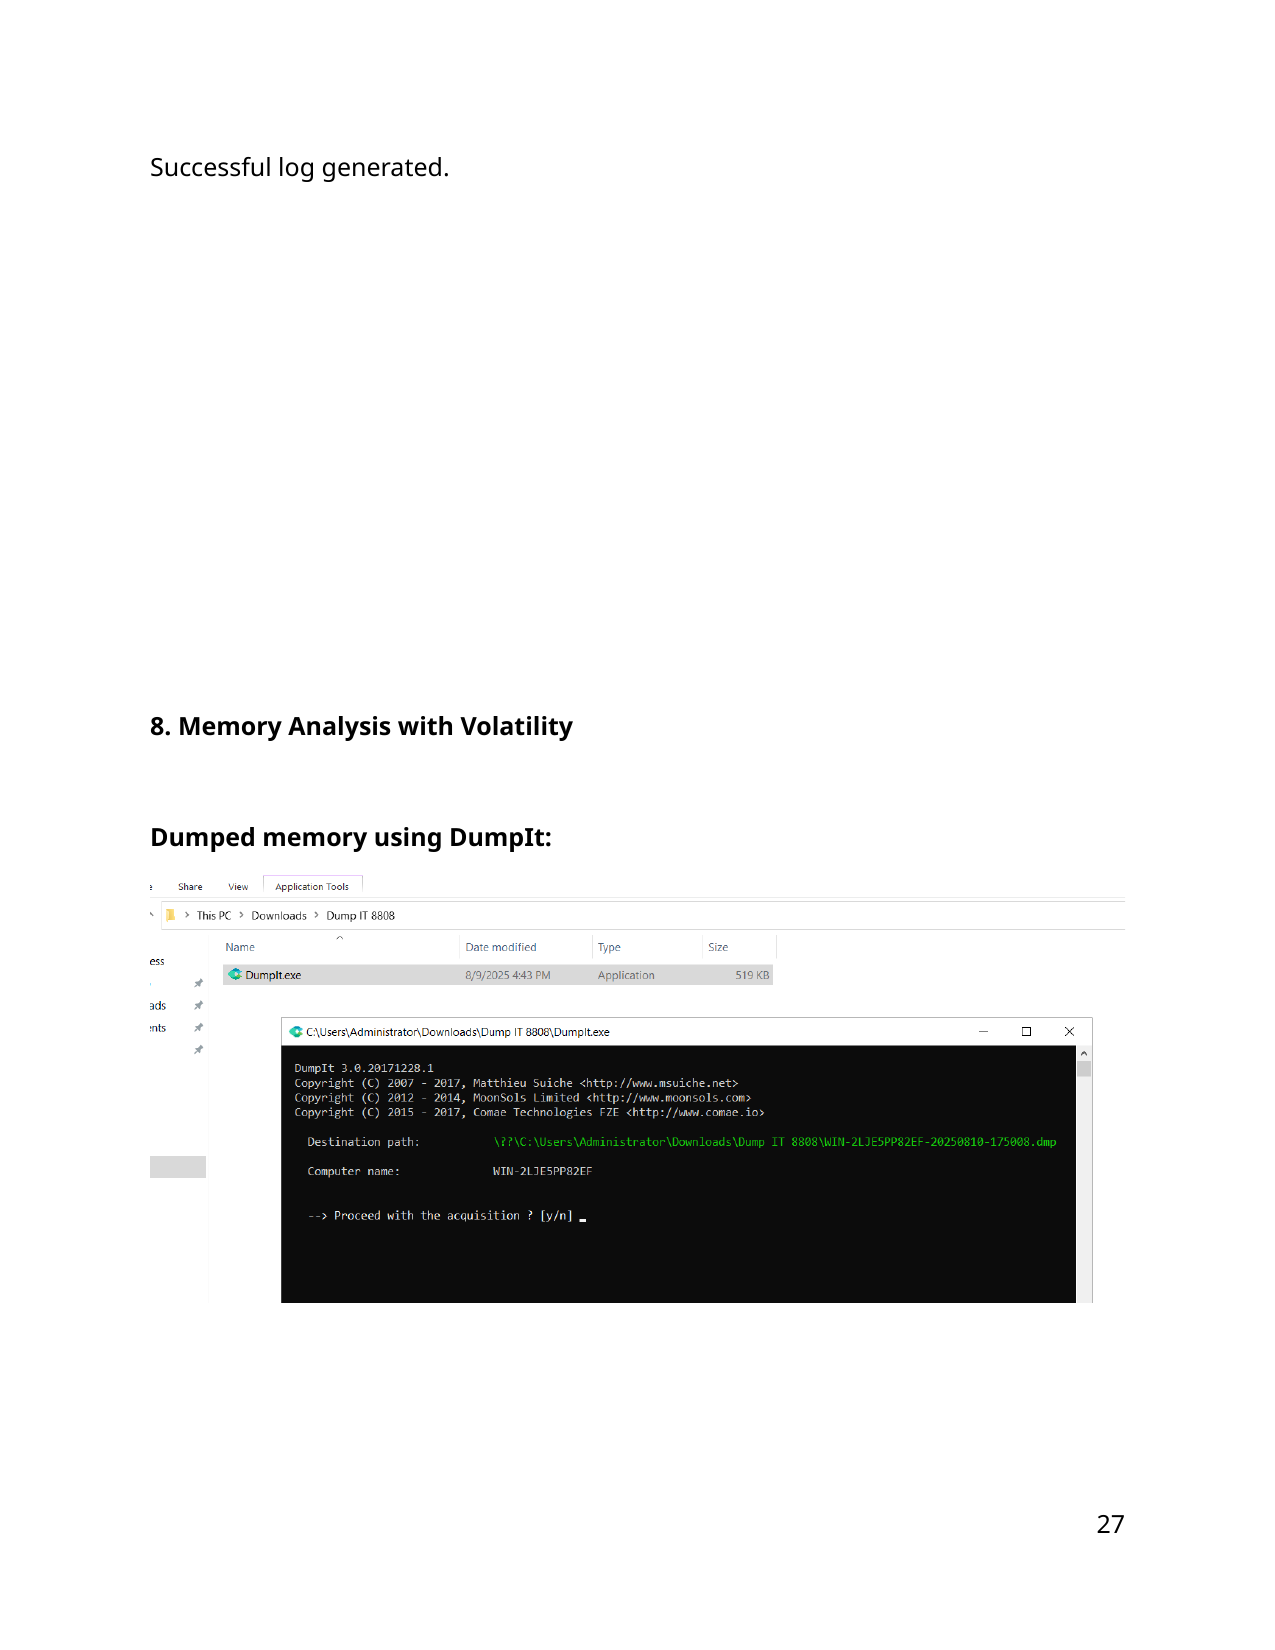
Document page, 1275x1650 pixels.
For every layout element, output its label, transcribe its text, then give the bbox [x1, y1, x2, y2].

text 8. Memory Analysis with Volatility [150, 708, 1125, 742]
picture [150, 875, 1125, 1303]
text Successful log generated. [150, 150, 1125, 184]
text Dumped memory using DumpIt: [150, 820, 1125, 854]
